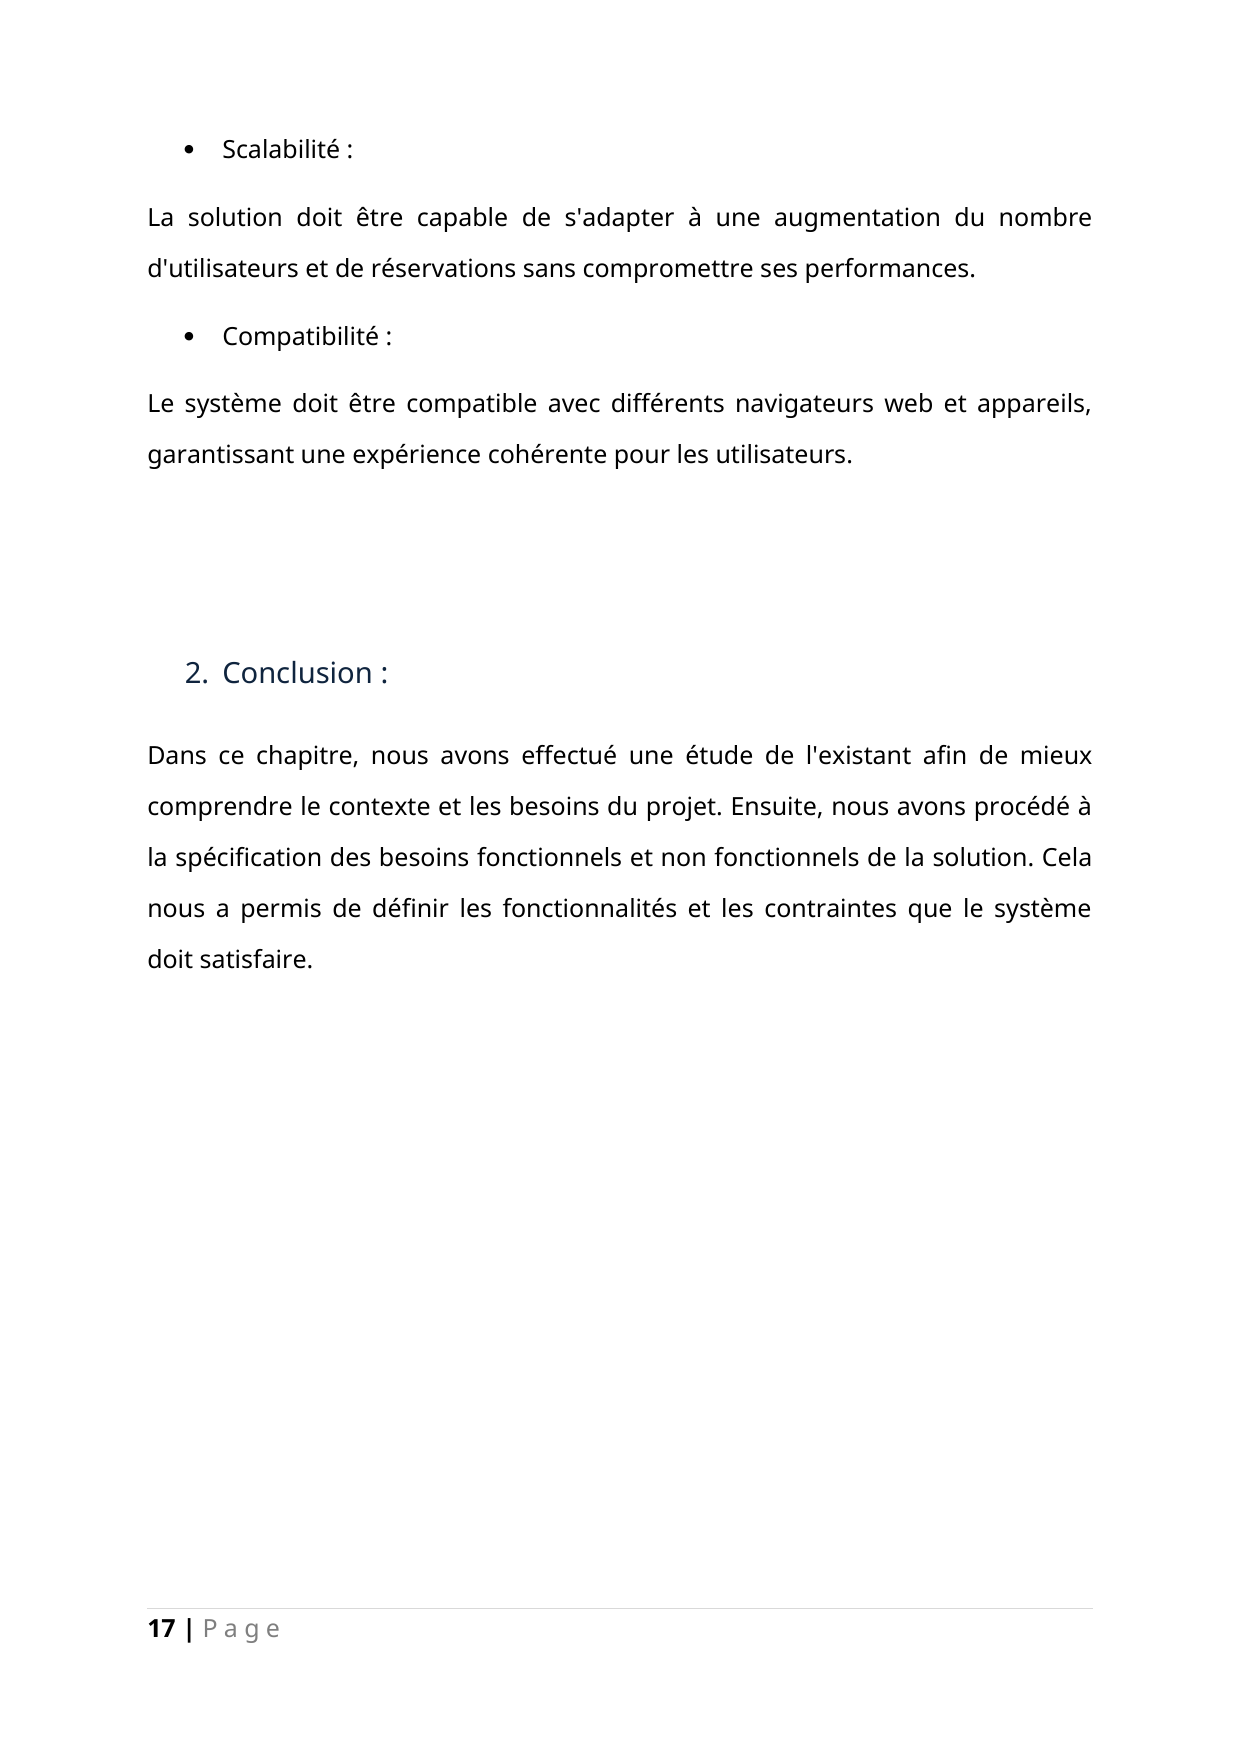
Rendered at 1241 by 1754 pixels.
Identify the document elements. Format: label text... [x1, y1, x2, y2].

text Dans ce chapitre, nous avons effectué une étude de l'existant afin de mieux comprendre le contexte et les besoins du projet. Ensuite, nous avons procédé à la spécification des besoins fonctionnels et non fonctionnels de la solution. Cela nous a permis de définir les fonctionnalités et les contraintes que le système doit satisfaire. [147, 737, 1093, 976]
subtitle Conclusion : [184, 653, 1093, 692]
list Compatibilité : [184, 318, 1093, 352]
text La solution doit être capable de s'adapter à une augmentation du nombre d'utilisateurs et de réservations sans compromettre ses performances. [147, 200, 1093, 285]
text Le système doit être compatible avec différents navigateurs web et appareils, garantissant une expérience cohérente pour les utilisateurs. [147, 386, 1093, 471]
list Scalabilité : [184, 132, 1093, 166]
